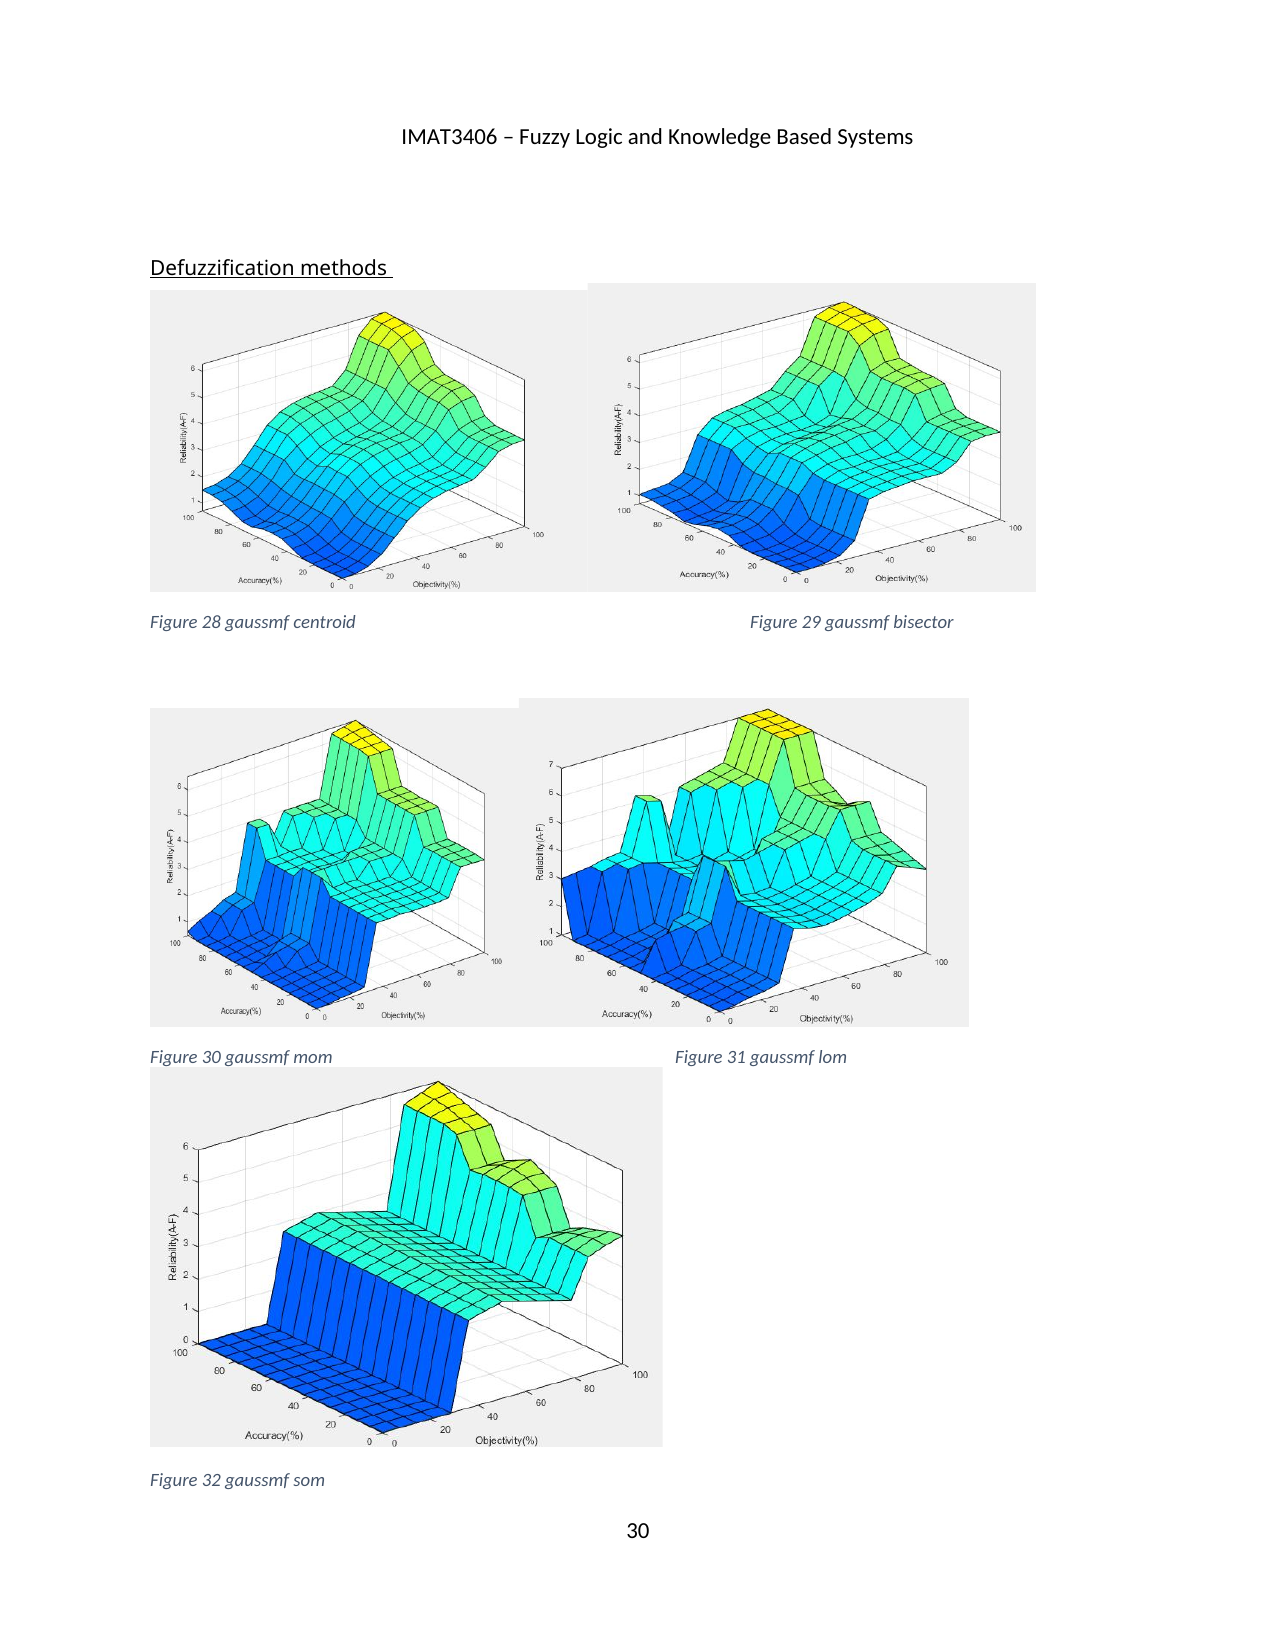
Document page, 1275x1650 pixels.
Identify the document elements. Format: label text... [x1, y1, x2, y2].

picture [150, 283, 1036, 592]
text Figure 28 gaussmf centroid Figure 29 gaussmf bisector [150, 611, 1125, 633]
picture [150, 698, 969, 1027]
text Figure 32 gaussmf som [150, 1468, 1125, 1491]
picture [150, 1067, 663, 1447]
subtitle Defuzzification methods [150, 253, 1125, 281]
